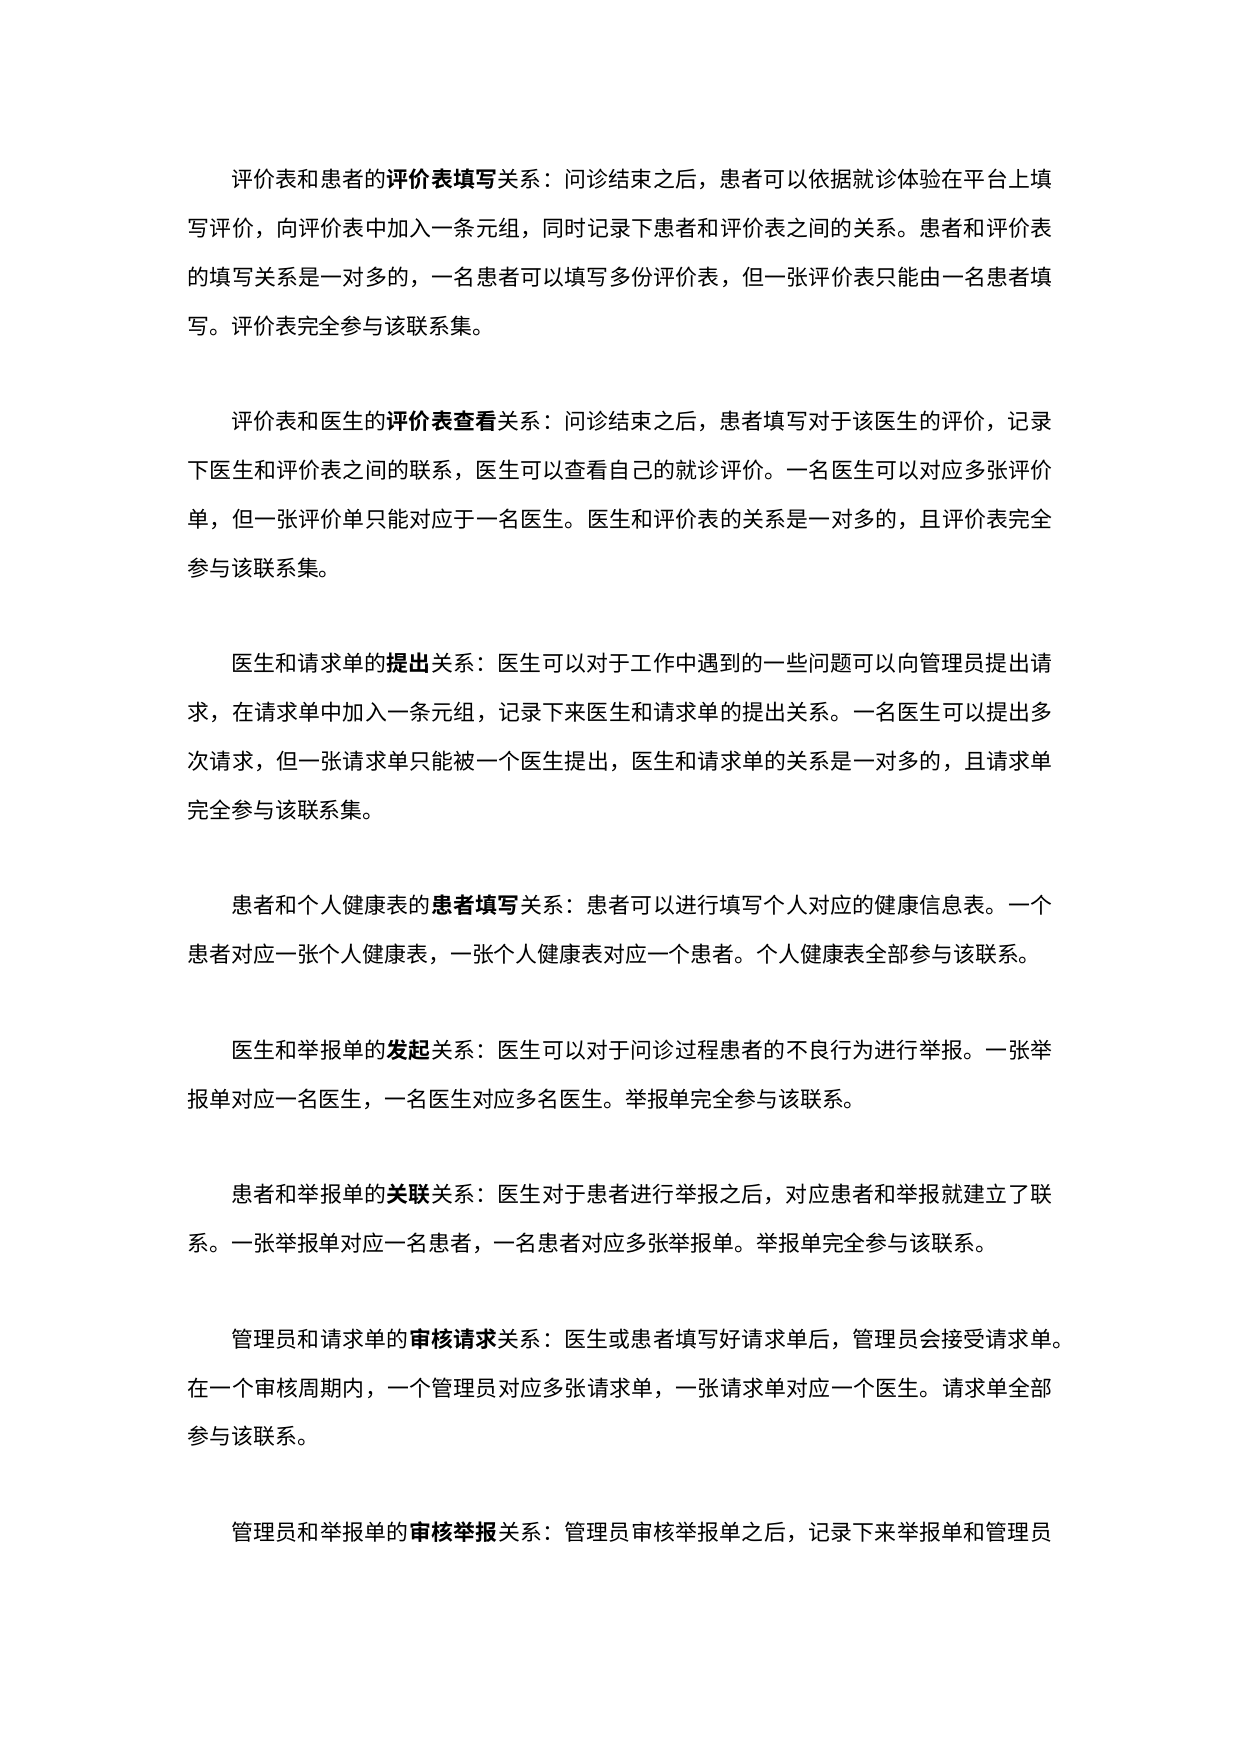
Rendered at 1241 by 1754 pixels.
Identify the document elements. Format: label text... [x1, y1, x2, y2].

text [187, 1514, 1053, 1547]
text 管理员和请求单的审核请求关系：医生或患者填写好请求单后，管理员会接受请求单。在一个审核周期内，一个管理员对应多张请求单，一张请求单对应一个医生。请求单全部参与该联系。 [187, 1321, 1053, 1451]
text 医生和举报单的发起关系：医生可以对于问诊过程患者的不良行为进行举报。一张举报单对应一名医生，一名医生对应多名医生。举报单完全参与该联系。 [187, 1032, 1053, 1114]
text 患者和个人健康表的患者填写关系：患者可以进行填写个人对应的健康信息表。一个患者对应一张个人健康表，一张个人健康表对应一个患者。个人健康表全部参与该联系。 [187, 888, 1053, 969]
text 患者和举报单的关联关系：医生对于患者进行举报之后，对应患者和举报就建立了联系。一张举报单对应一名患者，一名患者对应多张举报单。举报单完全参与该联系。 [187, 1177, 1053, 1258]
text 评价表和医生的评价表查看关系：问诊结束之后，患者填写对于该医生的评价，记录下医生和评价表之间的联系，医生可以查看自己的就诊评价。一名医生可以对应多张评价单，但一张评价单只能对应于一名医生。医生和评价表的关系是一对多的，且评价表完全参与该联系集。 [187, 404, 1053, 583]
text 评价表和患者的评价表填写关系：问诊结束之后，患者可以依据就诊体验在平台上填写评价，向评价表中加入一条元组，同时记录下患者和评价表之间的关系。患者和评价表的填写关系是一对多的，一名患者可以填写多份评价表，但一张评价表只能由一名患者填写。评价表完全参与该联系集。 [187, 162, 1053, 341]
text 医生和请求单的提出关系：医生可以对于工作中遇到的一些问题可以向管理员提出请求，在请求单中加入一条元组，记录下来医生和请求单的提出关系。一名医生可以提出多次请求，但一张请求单只能被一个医生提出，医生和请求单的关系是一对多的，且请求单完全参与该联系集。 [187, 646, 1053, 825]
